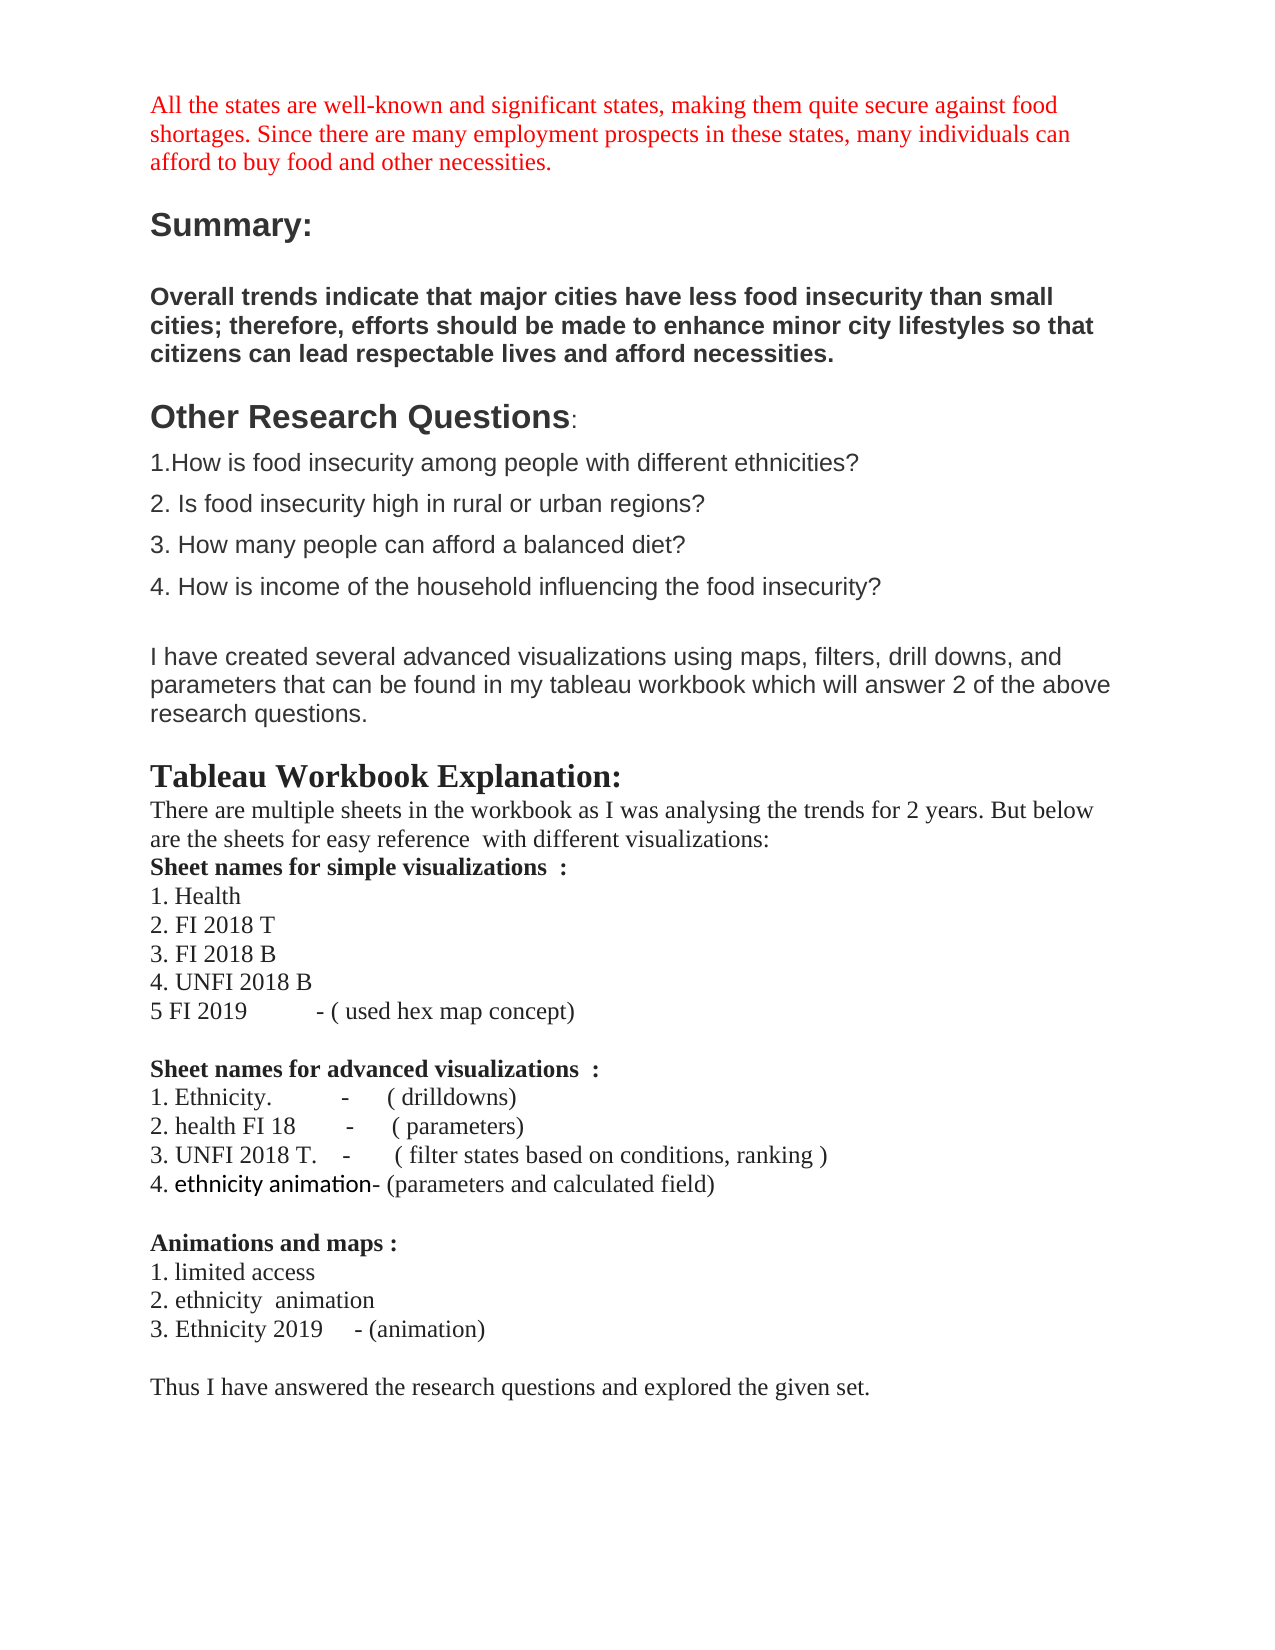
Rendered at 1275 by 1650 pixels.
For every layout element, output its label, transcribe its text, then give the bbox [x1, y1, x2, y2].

text There are multiple sheets in the workbook as I was analysing the trends for 2 years. But below are the sheets for easy reference with different visualizations: [150, 795, 1125, 852]
text Thus I have answered the research questions and explored the given set. [150, 1372, 1125, 1400]
text 3. How many people can afford a balanced diet? [150, 530, 1125, 559]
text 3. Ethnicity 2019 - (animation) [150, 1314, 1125, 1343]
text Sheet names for simple visualizations : [150, 852, 1125, 881]
text 2. health FI 18 - ( parameters) [150, 1111, 1125, 1140]
text Summary: [150, 205, 1125, 243]
text Tableau Workbook Explanation: [150, 757, 1125, 795]
text 3. UNFI 2018 T. - ( filter states based on conditions, ranking ) [150, 1140, 1125, 1169]
text Other Research Questions: [150, 397, 1125, 435]
text 5 FI 2019 - ( used hex map concept) [150, 996, 1125, 1025]
text 1. Ethnicity. - ( drilldowns) [150, 1082, 1125, 1111]
text 4. UNFI 2018 B [150, 967, 1125, 996]
text 3. FI 2018 B [150, 939, 1125, 967]
text 2. ethnicity animation [150, 1285, 1125, 1314]
text 1.How is food insecurity among people with different ethnicities? [150, 448, 1125, 477]
text 1. limited access [150, 1257, 1125, 1285]
text 4. How is income of the household influencing the food insecurity? [150, 572, 1125, 600]
text I have created several advanced visualizations using maps, filters, drill downs, and parameters that can be found in my tableau workbook which will answer 2 of the above research questions. [150, 642, 1125, 728]
text All the states are well-known and significant states, making them quite secure against food shortages. Since there are many employment prospects in these states, many individuals can afford to buy food and other necessities. [150, 90, 1125, 176]
text Sheet names for advanced visualizations : [150, 1054, 1125, 1082]
text Overall trends indicate that major cities have less food insecurity than small cities; therefore, efforts should be made to enhance minor city lifestyles so that citizens can lead respectable lives and afford necessities. [150, 282, 1125, 368]
text 1. Health [150, 881, 1125, 910]
text 2. FI 2018 T [150, 910, 1125, 939]
text Animations and maps : [150, 1228, 1125, 1257]
text 2. Is food insecurity high in rural or urban regions? [150, 489, 1125, 518]
text 4. ethnicity animation- (parameters and calculated field) [150, 1169, 1125, 1199]
